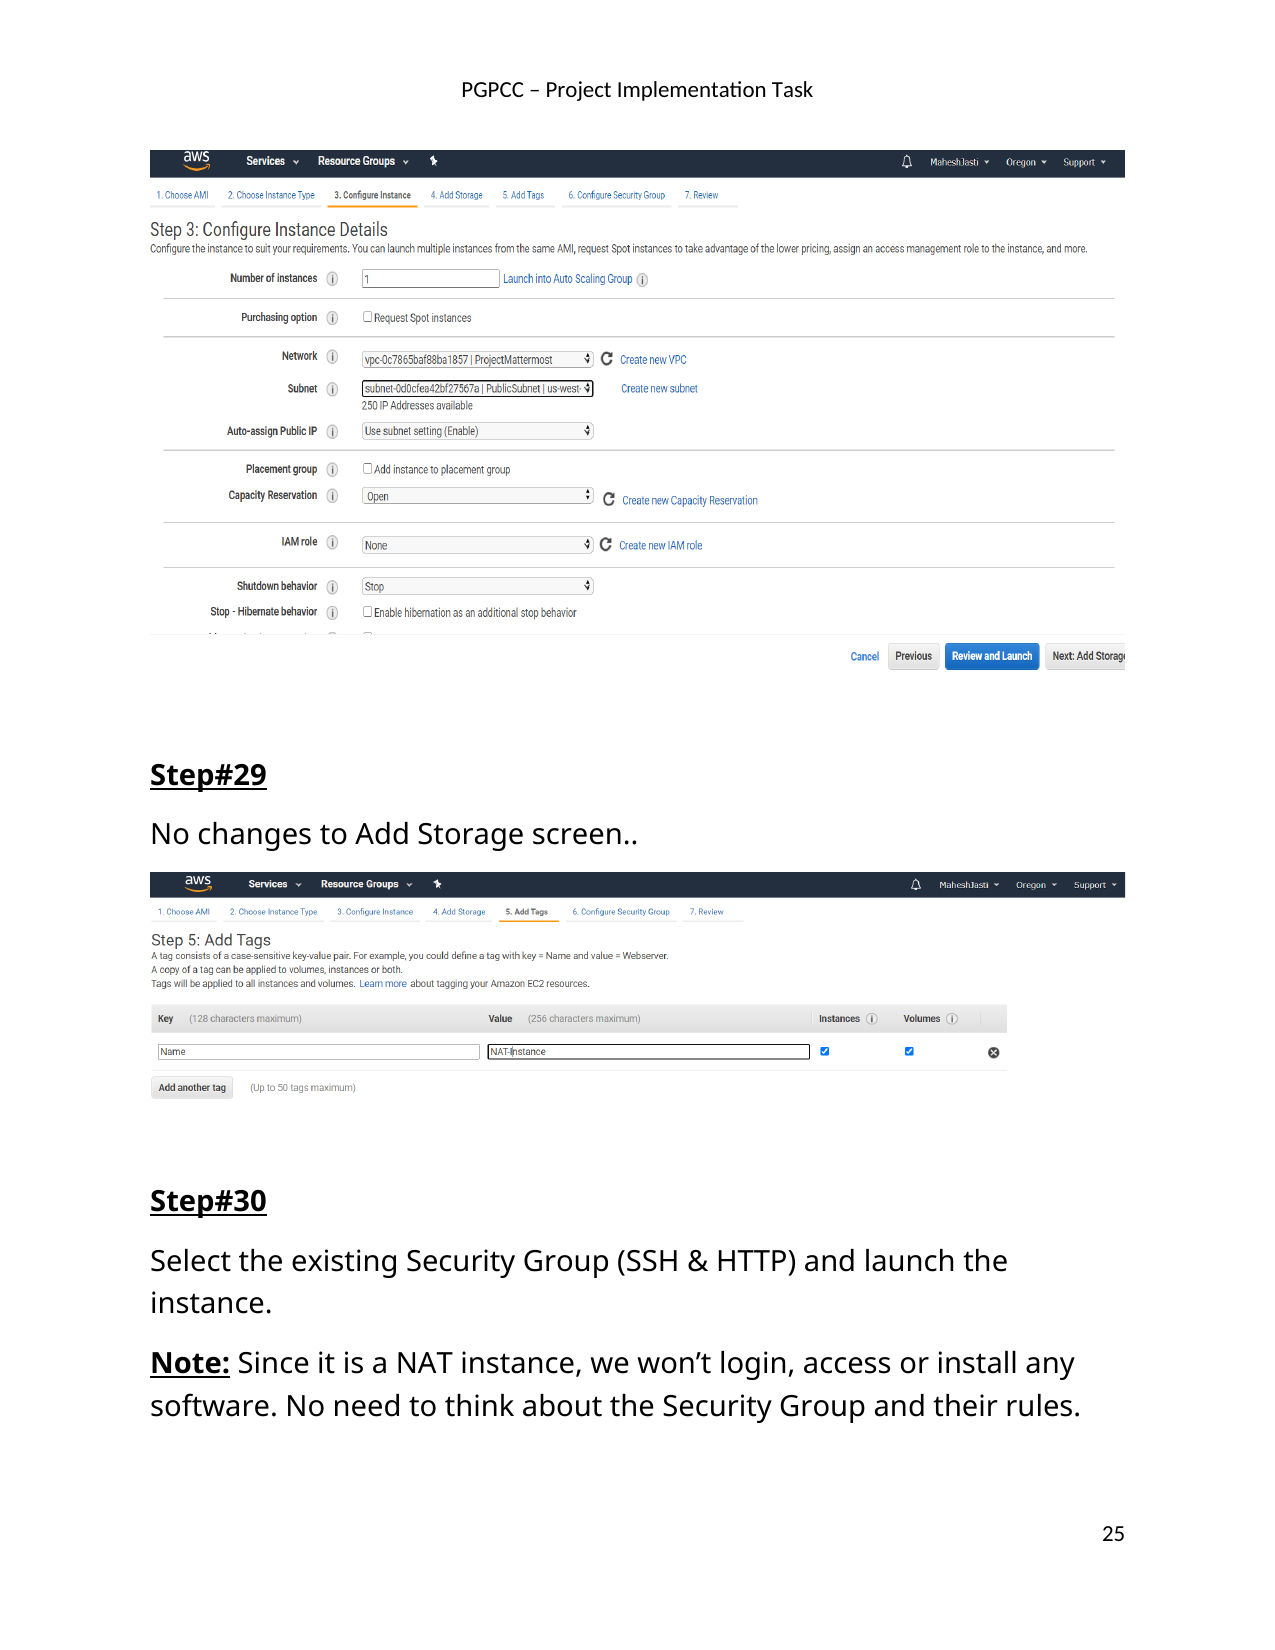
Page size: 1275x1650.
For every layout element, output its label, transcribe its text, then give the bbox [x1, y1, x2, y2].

text No changes to Add Storage screen.. [150, 813, 1125, 853]
text Step#29 [150, 754, 1125, 794]
text Note: Since it is a NAT instance, we won’t login, access or install any software. No need to think about the Security Group and their rules. [150, 1342, 1125, 1425]
picture [150, 872, 1125, 1102]
text Step#30 [150, 1180, 1125, 1220]
picture [150, 150, 1125, 676]
text Select the existing Security Group (SSH & HTTP) and launch the instance. [150, 1240, 1125, 1322]
